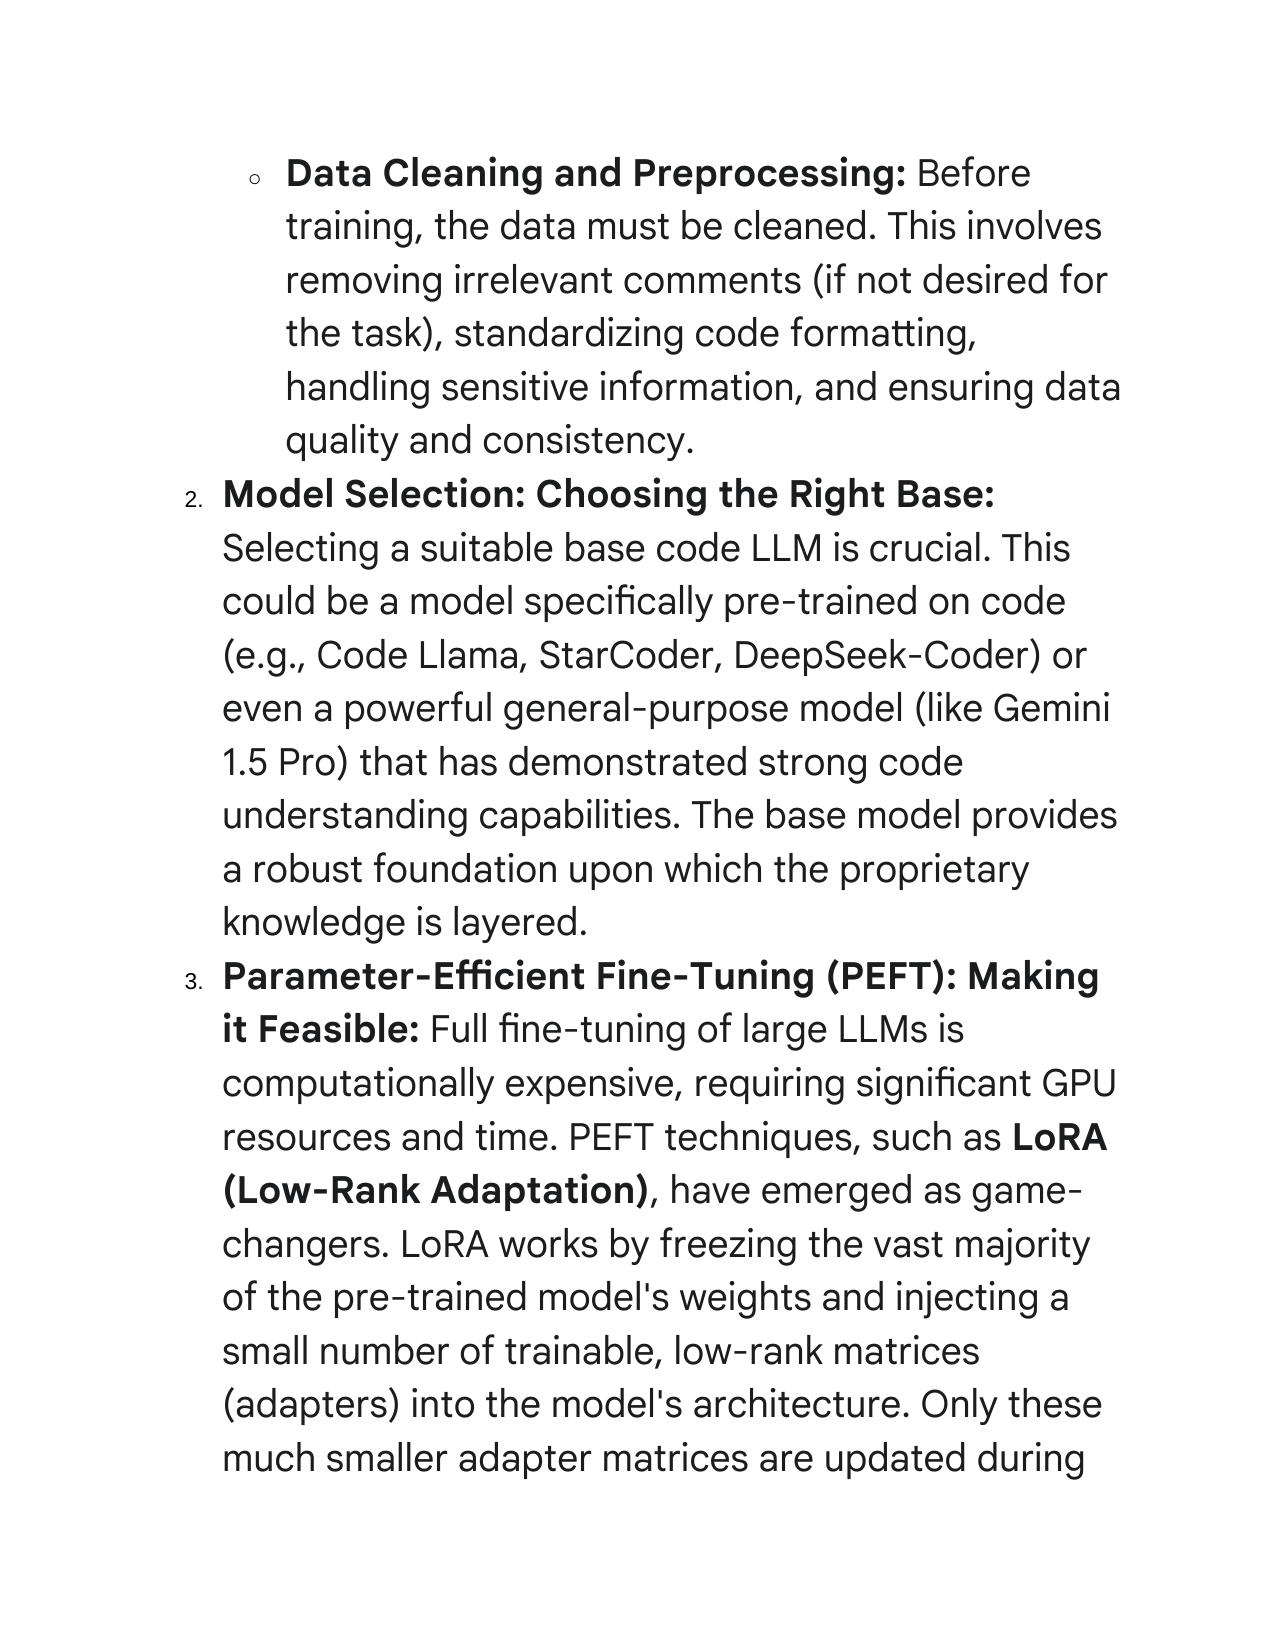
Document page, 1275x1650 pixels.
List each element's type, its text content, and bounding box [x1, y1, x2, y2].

list Model Selection: Choosing the Right Base: Selecting a suitable base code LLM is crucial. This could be a model specifically pre-trained on code (e.g., Code Llama, StarCoder, DeepSeek-Coder) or even a powerful general-purpose model (like Gemini 1.5 Pro) that has demonstrated strong code understanding capabilities. The base model provides a robust foundation upon which the proprietary knowledge is layered. [184, 471, 1125, 947]
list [184, 953, 1125, 1482]
list Data Cleaning and Preprocessing: Before training, the data must be cleaned. This involves removing irrelevant comments (if not desired for the task), standardizing code formatting, handling sensitive information, and ensuring data quality and consistency. [248, 150, 1125, 465]
